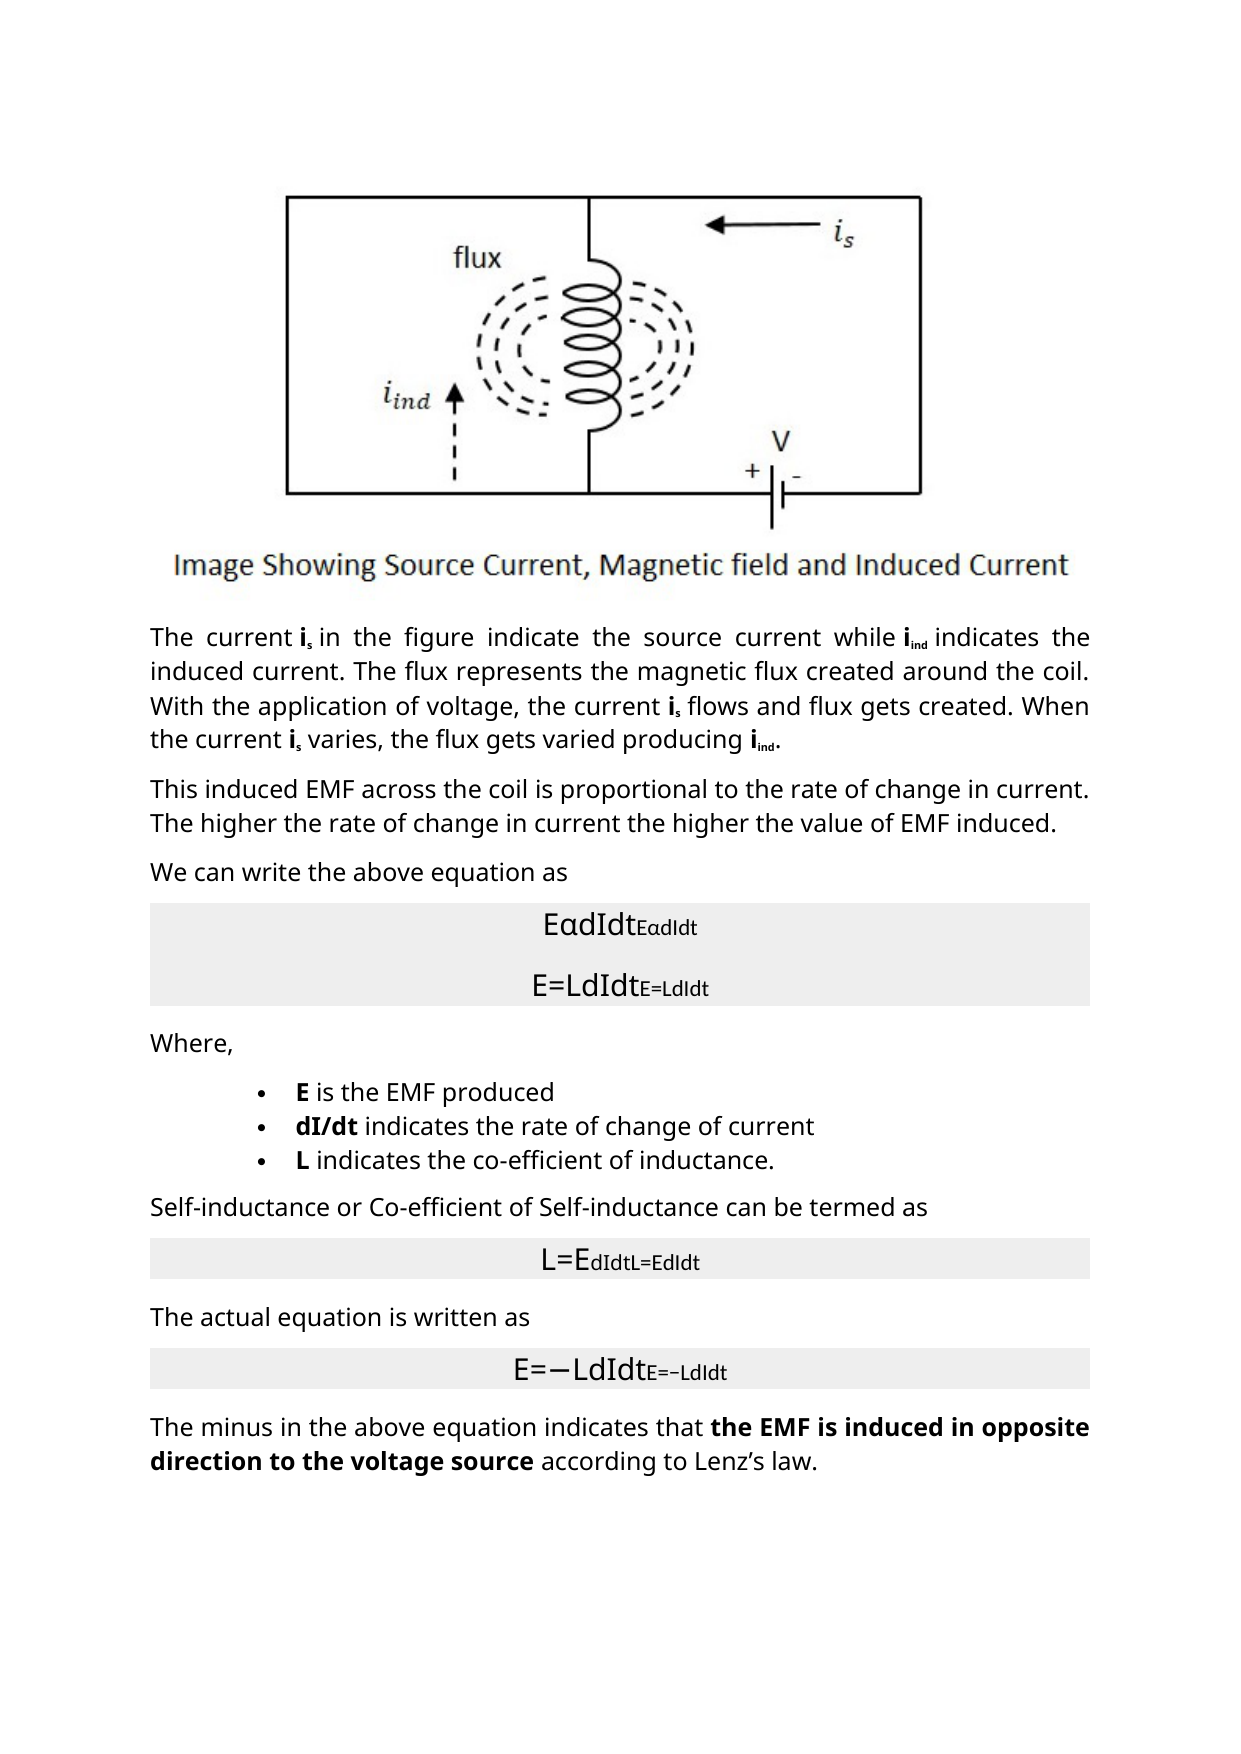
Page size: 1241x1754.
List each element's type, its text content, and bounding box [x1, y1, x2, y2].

text We can write the above equation as [150, 854, 1090, 888]
text This induced EMF across the coil is proportional to the rate of change in current. The higher the rate of change in current the higher the value of EMF induced. [150, 771, 1090, 839]
list L indicates the co-efficient of inductance. [258, 1143, 1090, 1177]
picture [150, 150, 1088, 602]
text E=−LdIdtE=−LdIdt [150, 1348, 1090, 1389]
text Where, [150, 1026, 1090, 1059]
text The minus in the above equation indicates that the EMF is induced in opposite direction to the voltage source according to Lenz’s law. [150, 1409, 1090, 1478]
text EαdIdtEαdIdt [150, 903, 1090, 944]
text The current is in the figure indicate the source current while iind indicates the induced current. The flux represents the magnetic flux created around the coil. With the application of voltage, the current is flows and flux gets created. When the current is varies, the flux gets varied producing iind. [150, 620, 1090, 756]
list dI/dt indicates the rate of change of current [258, 1109, 1090, 1143]
text Self-inductance or Co-efficient of Self-inductance can be termed as [150, 1189, 1090, 1223]
text E=LdIdtE=LdIdt [150, 964, 1090, 1006]
text The actual equation is written as [150, 1299, 1090, 1333]
text L=EdIdtL=EdIdt [150, 1238, 1090, 1279]
list E is the EMF produced [258, 1074, 1090, 1109]
